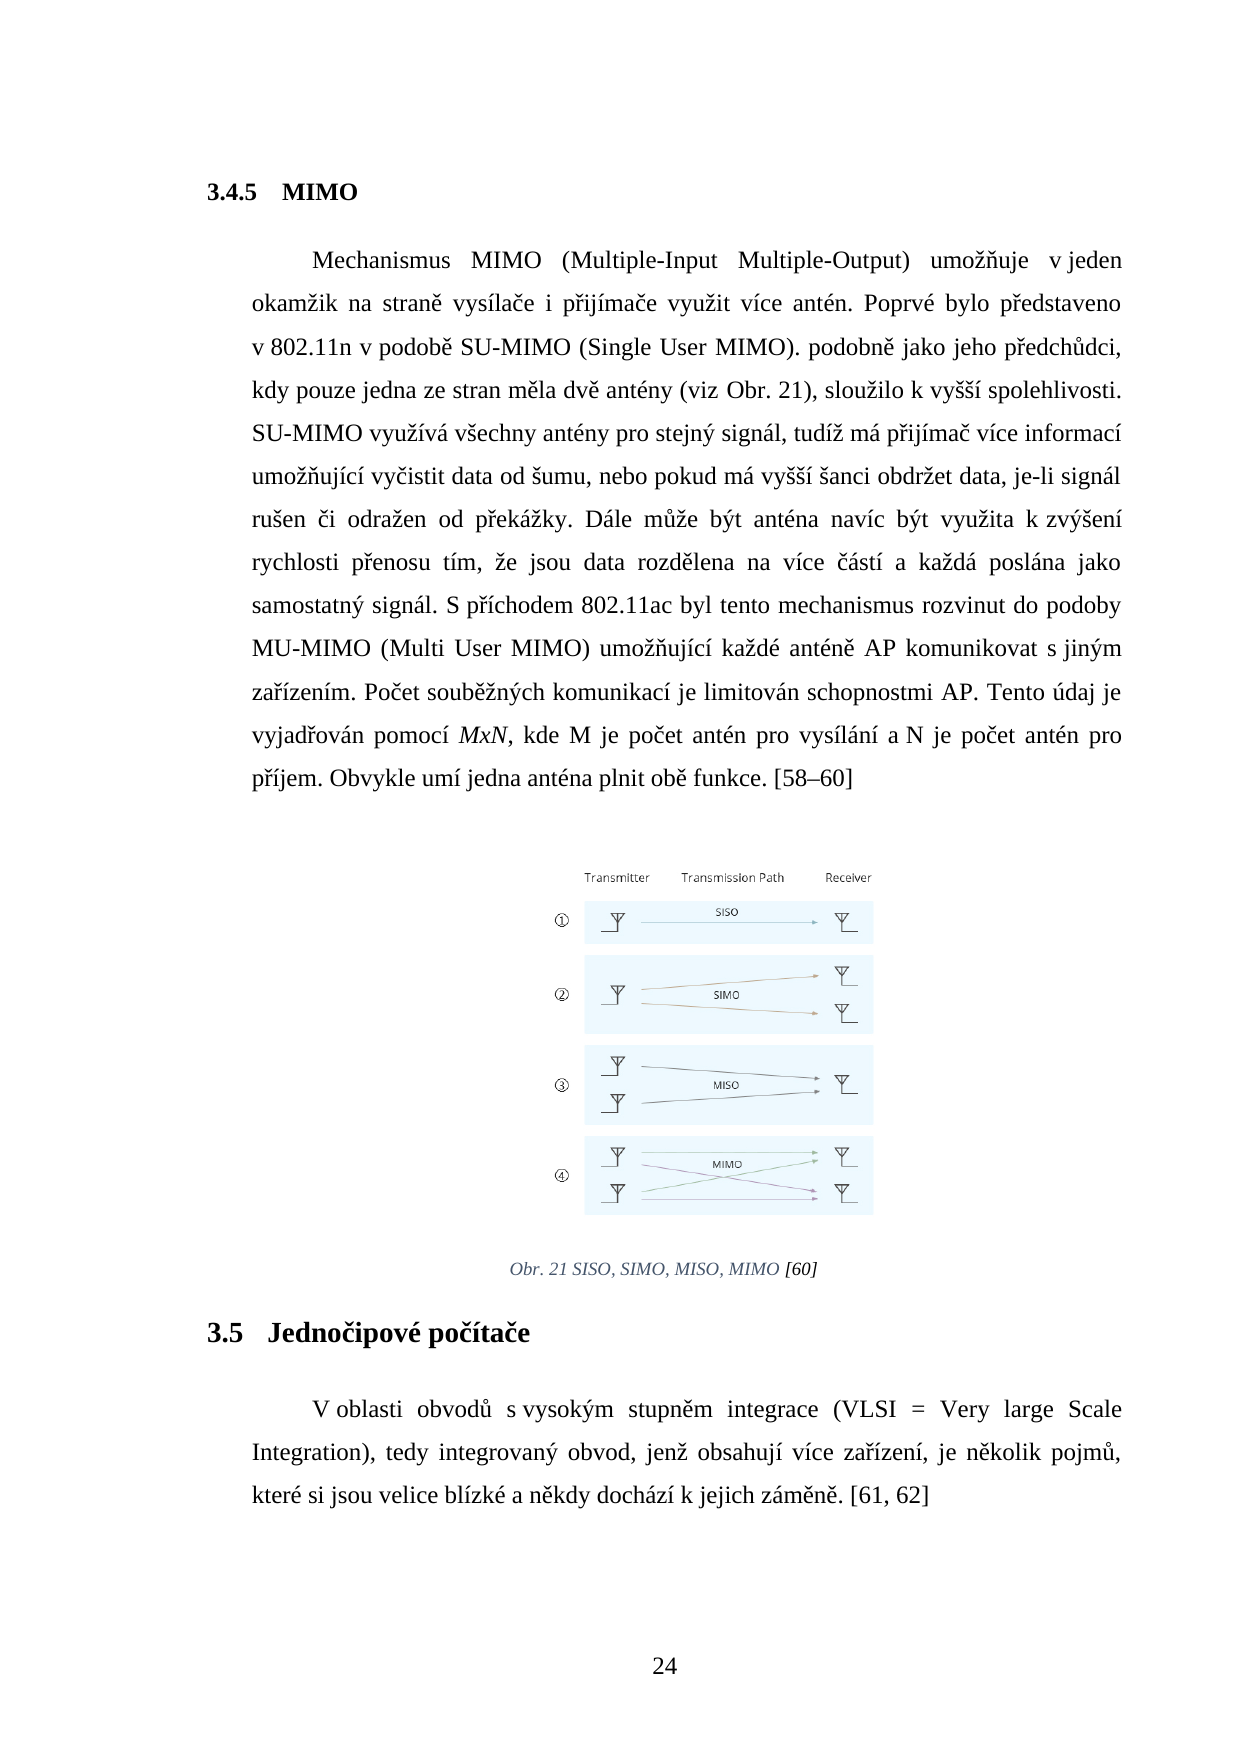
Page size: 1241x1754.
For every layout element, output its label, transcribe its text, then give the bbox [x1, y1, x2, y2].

text V oblasti obvodů s vysokým stupněm integrace (VLSI = Very large Scale Integration), tedy integrovaný obvod, jenž obsahují více zařízení, je několik pojmů, které si jsou velice blízké a někdy dochází k jejich záměně. [252, 1394, 1122, 1509]
text Mechanismus MIMO (Multiple-Input Multiple-Output) umožňuje v jeden okamžik na straně vysílače i přijímače využit více antén. Poprvé bylo představeno v 802.11n v podobě SU-MIMO (Single User MIMO). podobně jako jeho předchůdci, kdy pouze jedna ze stran měla dvě antény (viz Obr. 21), sloužilo k vyšší spolehlivosti. SU-MIMO využívá všechny antény pro stejný signál, tudíž má přijímač více informací umožňující vyčistit data od šumu, nebo pokud má vyšší šanci obdržet data, je-li signál rušen či odražen od překážky. Dále může být anténa navíc být využita k zvýšení rychlosti přenosu tím, že jsou data rozdělena na více částí a každá poslána jako samostatný signál. S příchodem 802.11ac byl tento mechanismus rozvinut do podoby MU-MIMO (Multi User MIMO) umožňující každé anténě AP komunikovat s jiným zařízením. Počet souběžných komunikací je limitován schopnostmi AP. Tento údaj je vyjadřován pomocí MxN, kde M je počet antén pro vysílání a N je počet antén pro příjem. Obvykle umí jedna anténa plnit obě funkce. [252, 245, 1122, 792]
subtitle MIMO [207, 177, 1122, 206]
subtitle Jednočipové počítače [207, 1315, 1122, 1348]
picture [425, 849, 1009, 1244]
text Obr. 21 SISO, SIMO, MISO, MIMO [207, 1258, 1122, 1279]
